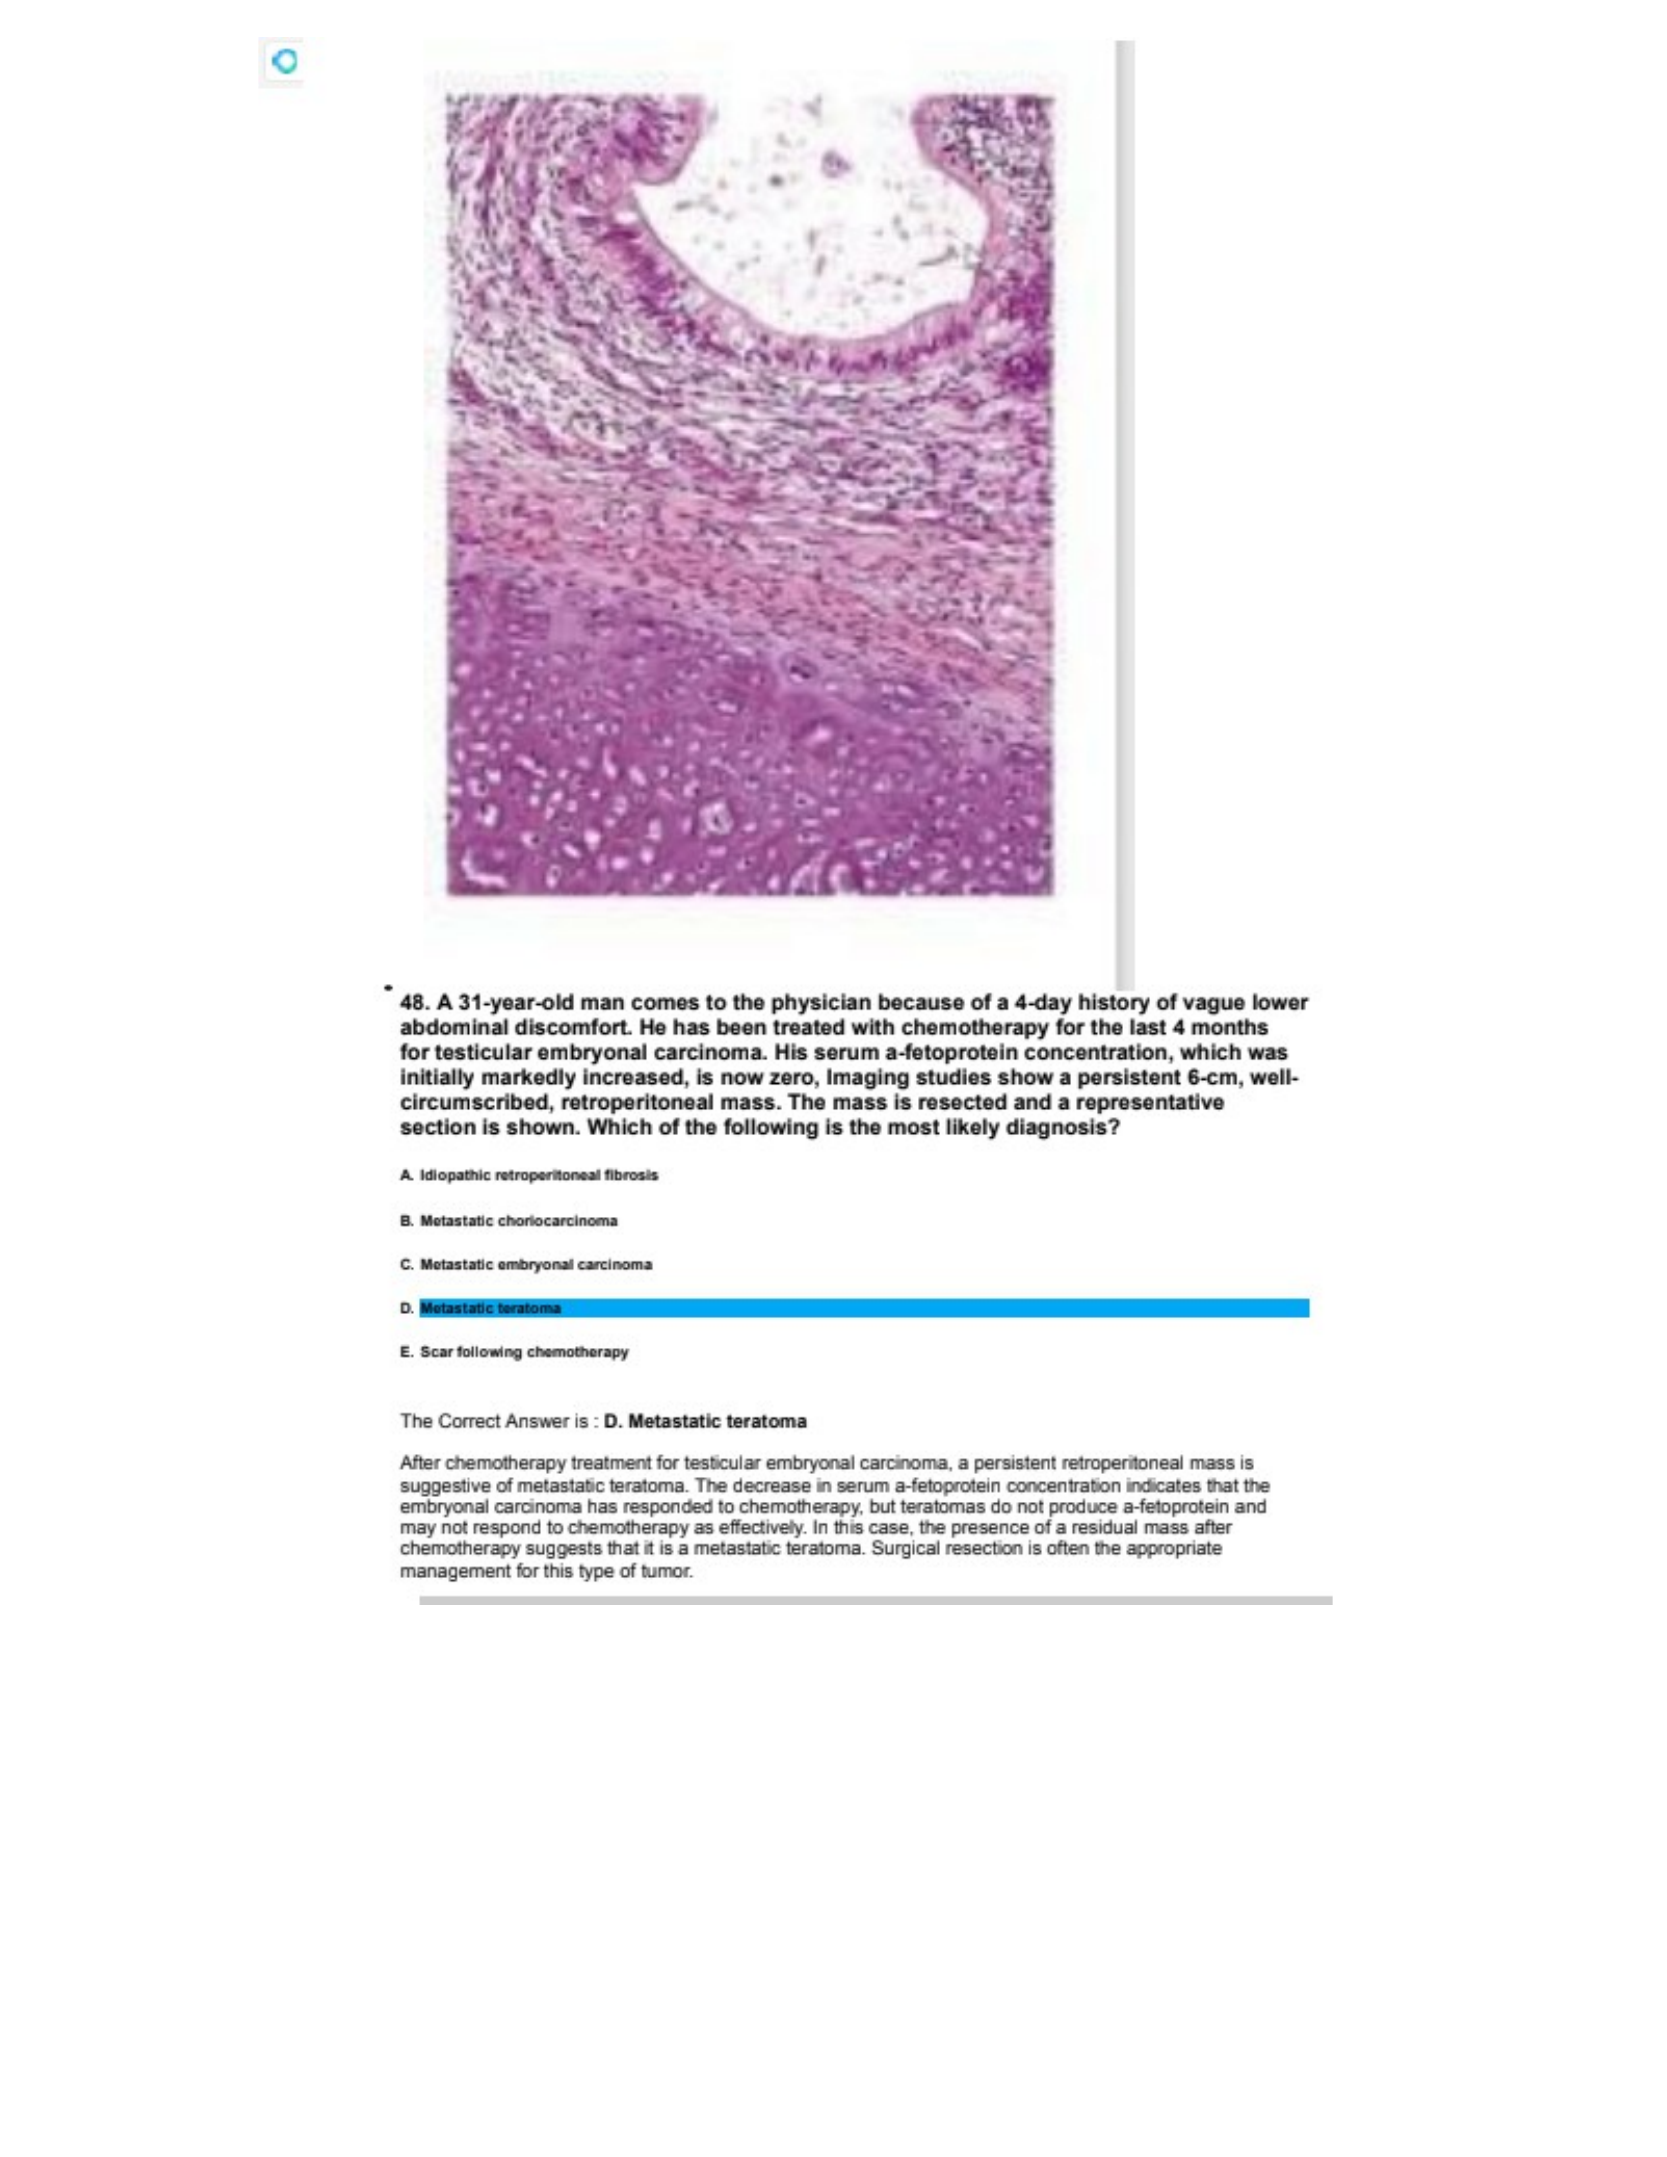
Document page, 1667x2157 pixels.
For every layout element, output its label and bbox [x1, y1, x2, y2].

picture [258, 37, 1333, 1605]
